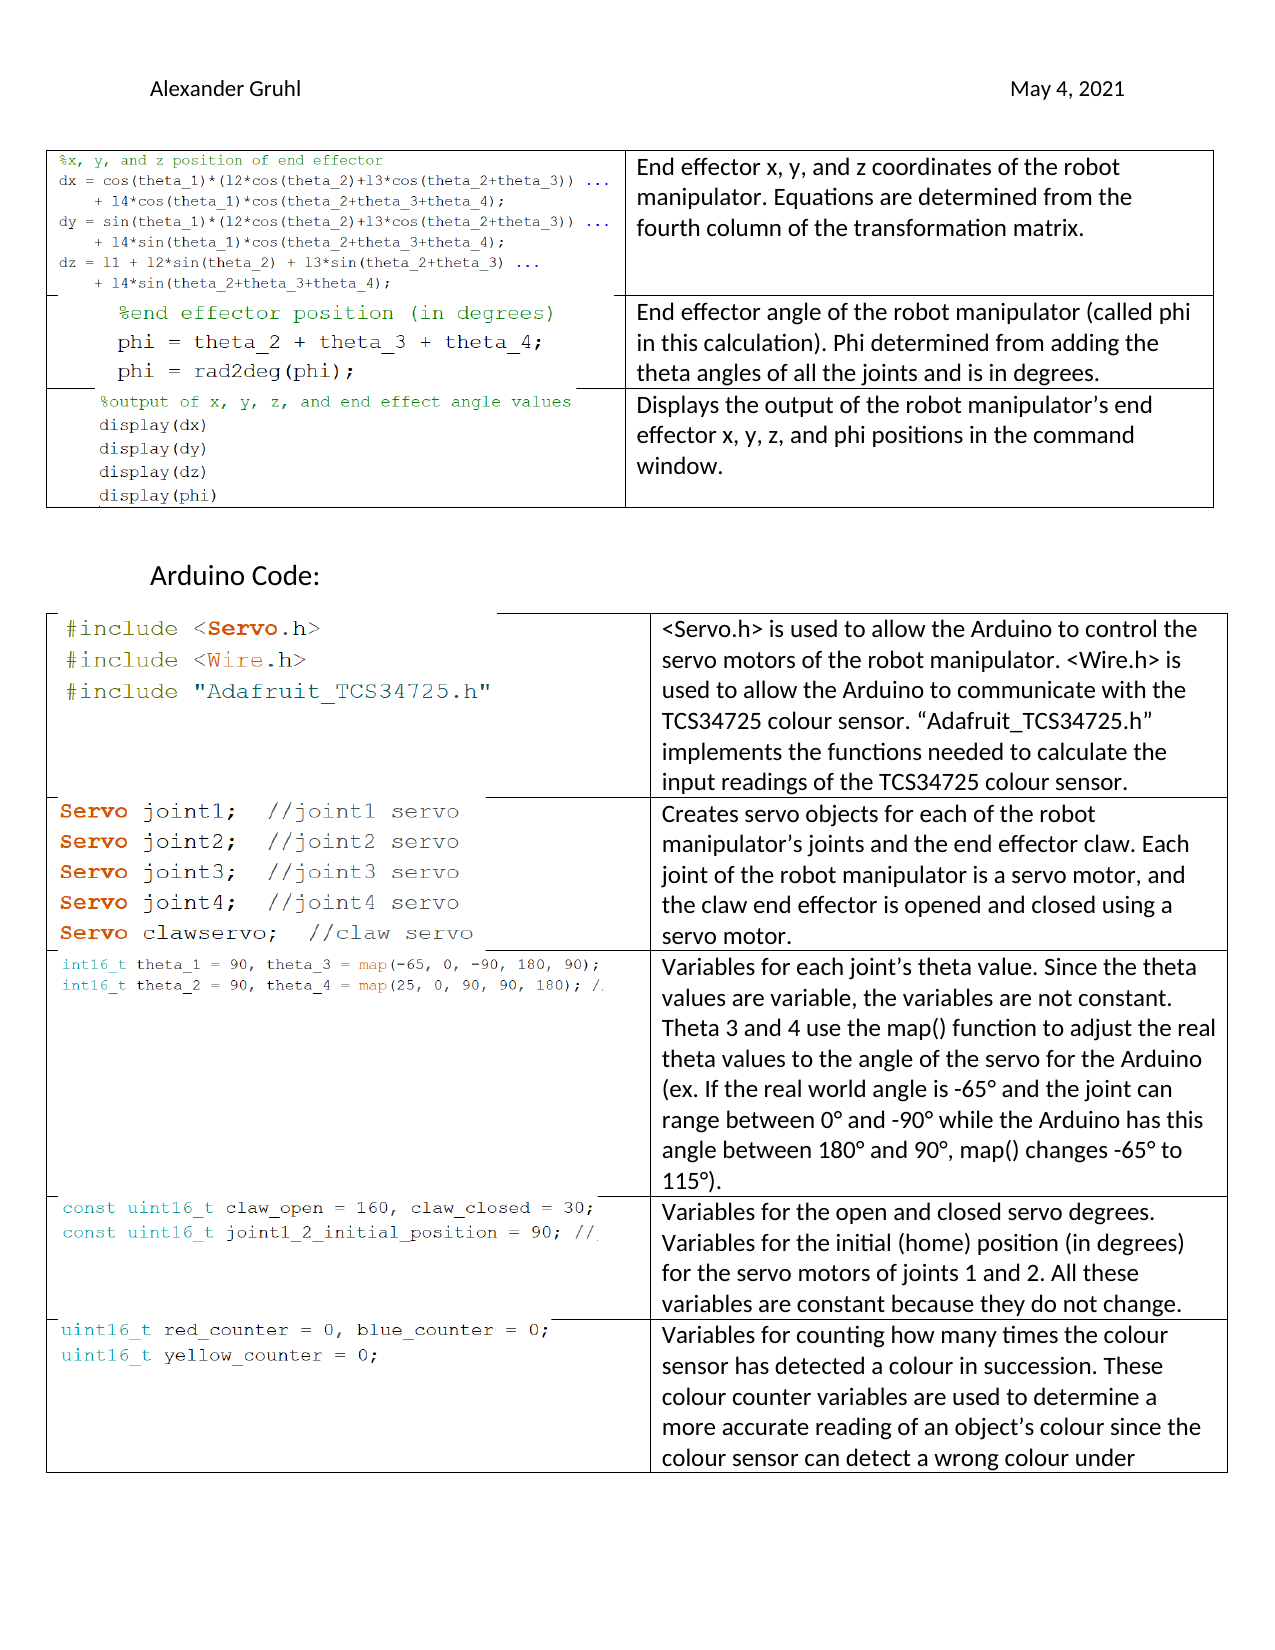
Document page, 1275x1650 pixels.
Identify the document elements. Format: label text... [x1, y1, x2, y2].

table_cell Creates servo objects for each of the robot manipulator’s joints and the end effector claw. Each joint of the robot manipulator is a servo motor, and the claw end effector is opened and closed using a servo motor. [651, 798, 1227, 950]
picture [57, 151, 614, 387]
table_cell [577, 389, 625, 507]
table_cell [614, 151, 625, 295]
table_cell [47, 798, 57, 950]
table_cell [47, 1320, 650, 1472]
table_header [47, 614, 650, 797]
picture [57, 1196, 598, 1244]
picture [57, 613, 497, 712]
table_cell Variables for each joint’s theta value. Since the theta values are variable, the variables are not constant. Theta 3 and 4 use the map() function to adjust the real theta values to the angle of the servo for the Arduino (ex. If the real world angle is -65° and the joint can range between 0° and -90° while the Arduino has this angle between 180° and 90°, map() changes -65° to 115°). [651, 951, 1227, 1196]
table_cell [486, 798, 650, 950]
text Arduino Code: [150, 557, 1125, 593]
table_cell End effector x, y, and z coordinates of the robot manipulator. Equations are determined from the fourth column of the transformation matrix. [626, 151, 1213, 295]
table_cell Displays the output of the robot manipulator’s end effector x, y, z, and phi positions in the command window. [626, 389, 1213, 507]
table_cell [47, 951, 650, 1196]
table_cell [47, 151, 57, 295]
picture [95, 388, 577, 507]
table_cell Variables for the open and closed servo degrees. Variables for the initial (home) position (in degrees) for the servo motors of joints 1 and 2. All these variables are constant because they do not change. [651, 1197, 1227, 1319]
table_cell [651, 1320, 1227, 1472]
table_cell [47, 296, 625, 388]
picture [57, 797, 604, 997]
table_header <Servo.h> is used to allow the Arduino to control the servo motors of the robot manipulator. <Wire.h> is used to allow the Arduino to communicate with the TCS34725 colour sensor. “Adafruit_TCS34725.h” implements the functions needed to calculate the input readings of the TCS34725 colour sensor. [651, 614, 1227, 797]
picture [57, 1319, 552, 1366]
table_cell [47, 1197, 650, 1319]
table_cell End effector angle of the robot manipulator (called phi in this calculation). Phi determined from adding the theta angles of all the joints and is in degrees. [626, 296, 1213, 388]
table_cell [47, 389, 95, 507]
